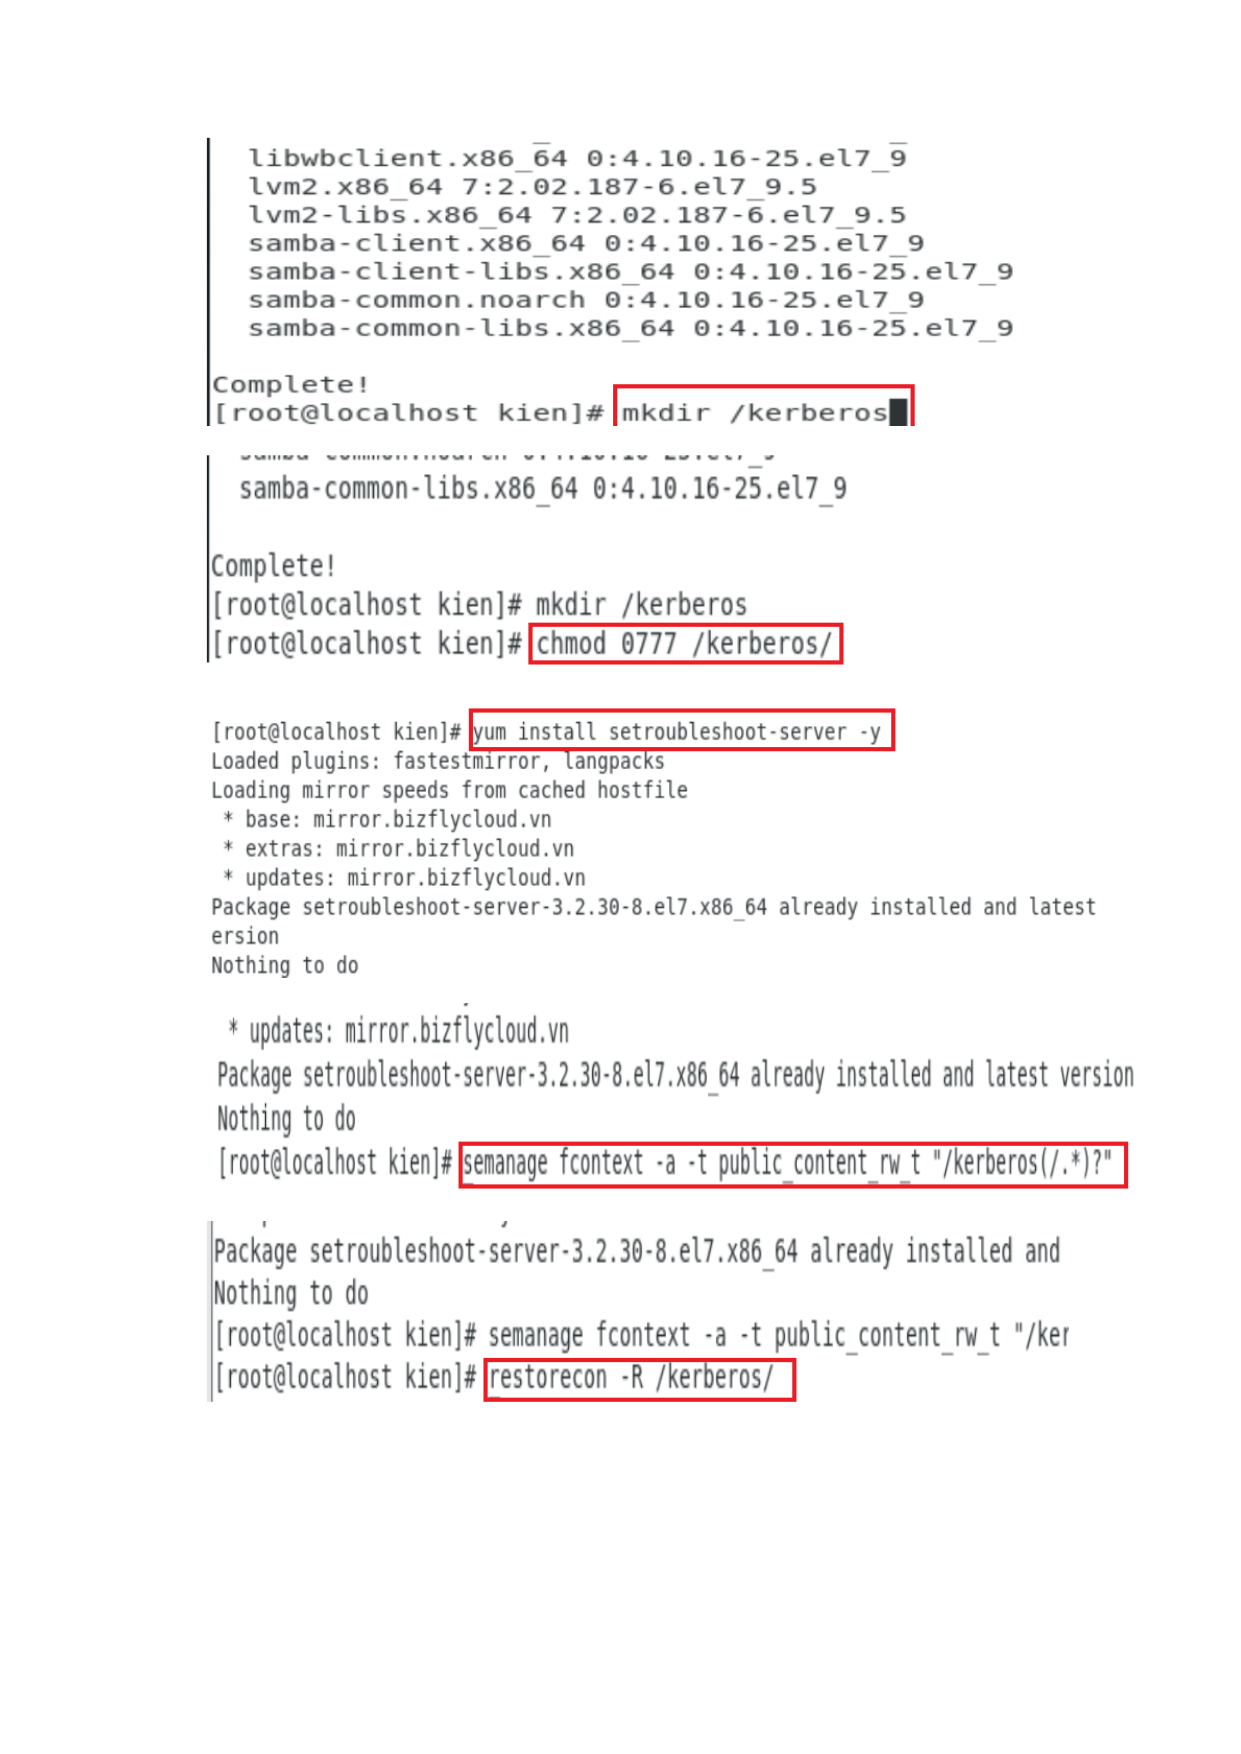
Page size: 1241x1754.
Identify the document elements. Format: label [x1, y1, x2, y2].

picture [206, 1003, 1152, 1199]
picture [206, 448, 879, 675]
picture [206, 698, 1104, 981]
picture [206, 118, 1039, 426]
picture [206, 1221, 1075, 1405]
